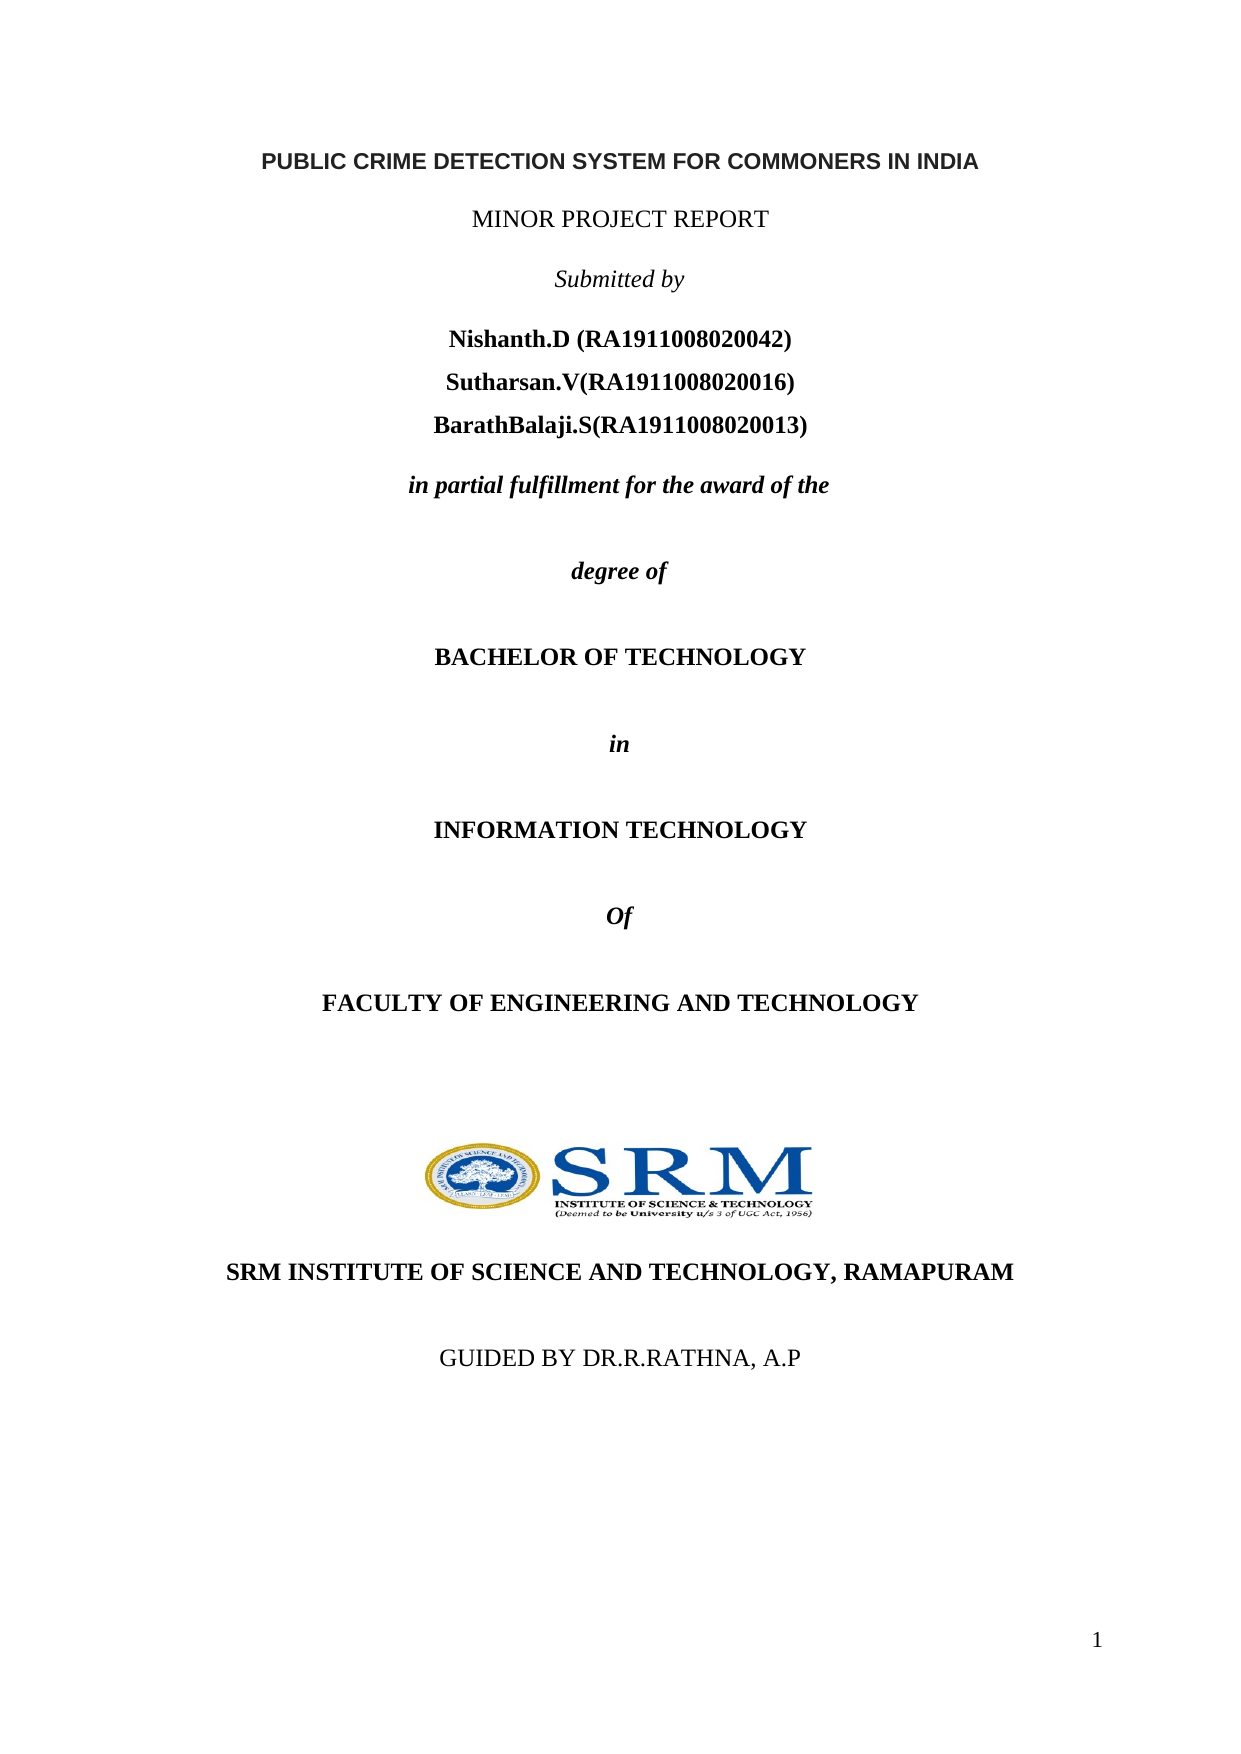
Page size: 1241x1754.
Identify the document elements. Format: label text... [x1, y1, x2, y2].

picture [424, 1143, 813, 1218]
subtitle Nishanth.D (RA1911008020042) Sutharsan.V(RA1911008020016) [372, 324, 868, 396]
subtitle BACHELOR OF TECHNOLOGY [431, 642, 809, 671]
text in partial fulfillment for the award of the degree of [372, 470, 868, 585]
text GUIDED BY DR.R.RATHNA, A.P [224, 1343, 1016, 1372]
text SRM INSTITUTE OF SCIENCE AND TECHNOLOGY, RAMAPURAM [224, 1257, 1016, 1286]
text PUBLIC CRIME DETECTION SYSTEM FOR COMMONERS IN INDIA [224, 148, 1016, 175]
text Of [431, 901, 809, 930]
text in [224, 729, 1017, 757]
subtitle FACULTY OF ENGINEERING AND TECHNOLOGY [224, 988, 1016, 1016]
text Submitted by [224, 264, 1016, 293]
text MINOR PROJECT REPORT [224, 204, 1016, 233]
subtitle INFORMATION TECHNOLOGY [431, 815, 809, 844]
text BarathBalaji.S(RA1911008020013) [224, 410, 1016, 439]
